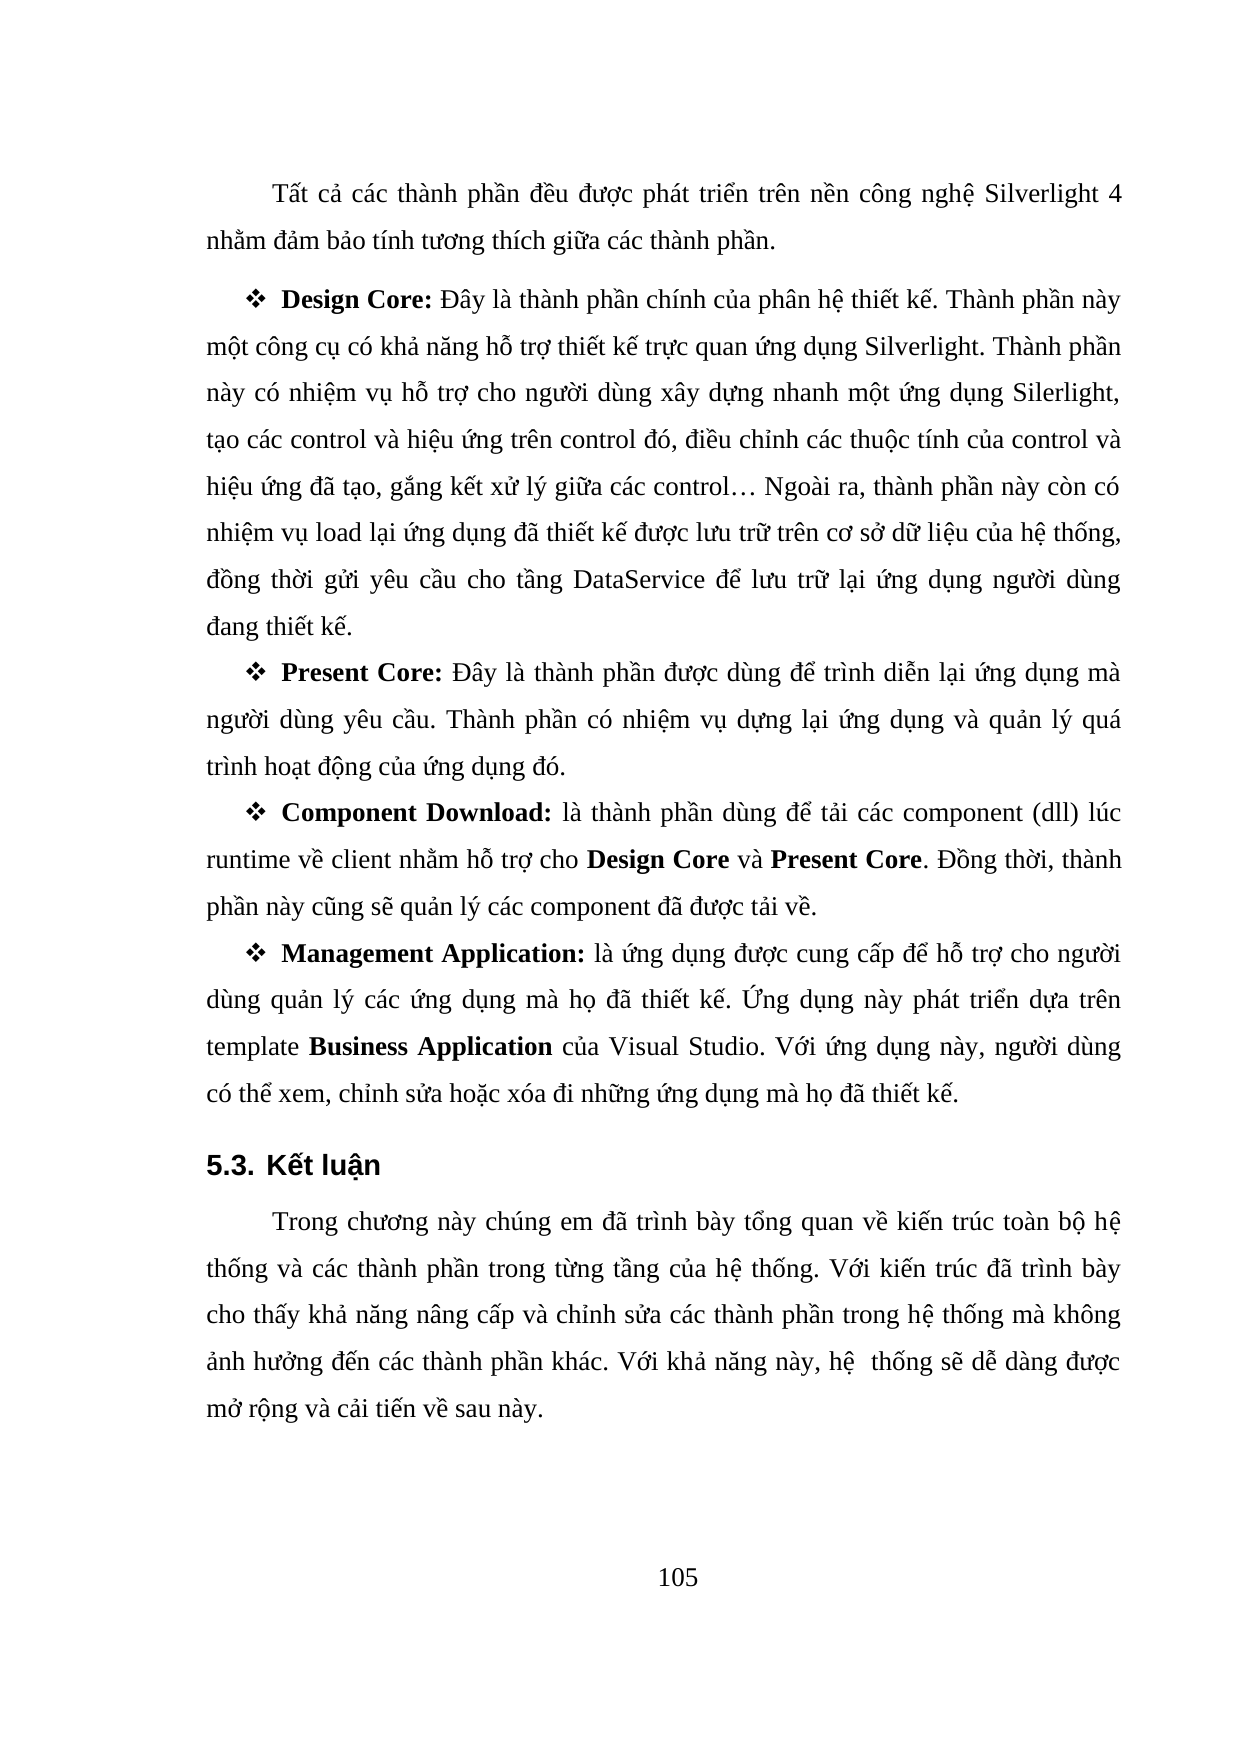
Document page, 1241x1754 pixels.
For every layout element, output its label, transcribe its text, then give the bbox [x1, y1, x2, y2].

text Tất cả các thành phần đều được phát triển trên nền công nghệ Silverlight 4 nhằm đảm bảo tính tương thích giữa các thành phần. [206, 177, 1122, 255]
list Design Core: Đây là thành phần chính của phân hệ thiết kế. Thành phần này một công cụ có khả năng hỗ trợ thiết kế trực quan ứng dụng Silverlight. Thành phần này có nhiệm vụ hỗ trợ cho người dùng xây dựng nhanh một ứng dụng Silerlight, tạo các control và hiệu ứng trên control đó, điều chỉnh các thuộc tính của control và hiệu ứng đã tạo, gắng kết xử lý giữa các control… Ngoài ra, thành phần này còn có nhiệm vụ load lại ứng dụng đã thiết kế được lưu trữ trên cơ sở dữ liệu của hệ thống, đồng thời gửi yêu cầu cho tầng DataService để lưu trữ lại ứng dụng người dùng đang thiết kế. [206, 283, 1122, 641]
list Component Download: là thành phần dùng để tải các component (dll) lúc runtime về client nhằm hỗ trợ cho Design Core và Present Core. Đồng thời, thành phần này cũng sẽ quản lý các component đã được tải về. [206, 797, 1122, 921]
list Management Application: là ứng dụng được cung cấp để hỗ trợ cho người dùng quản lý các ứng dụng mà họ đã thiết kế. Ứng dụng này phát triển dựa trên template Business Application của Visual Studio. Với ứng dụng này, người dùng có thể xem, chỉnh sửa hoặc xóa đi những ứng dụng mà họ đã thiết kế. [206, 937, 1122, 1108]
text Trong chương này chúng em đã trình bày tổng quan về kiến trúc toàn bộ hệ thống và các thành phần trong từng tầng của hệ thống. Với kiến trúc đã trình bày cho thấy khả năng nâng cấp và chỉnh sửa các thành phần trong hệ thống mà không ảnh hưởng đến các thành phần khác. Với khả năng này, hệ thống sẽ dễ dàng được mở rộng và cải tiến về sau này. [206, 1205, 1122, 1423]
subtitle Kết luận [206, 1148, 1122, 1182]
list Present Core: Đây là thành phần được dùng để trình diễn lại ứng dụng mà người dùng yêu cầu. Thành phần có nhiệm vụ dựng lại ứng dụng và quản lý quá trình hoạt động của ứng dụng đó. [206, 656, 1122, 781]
